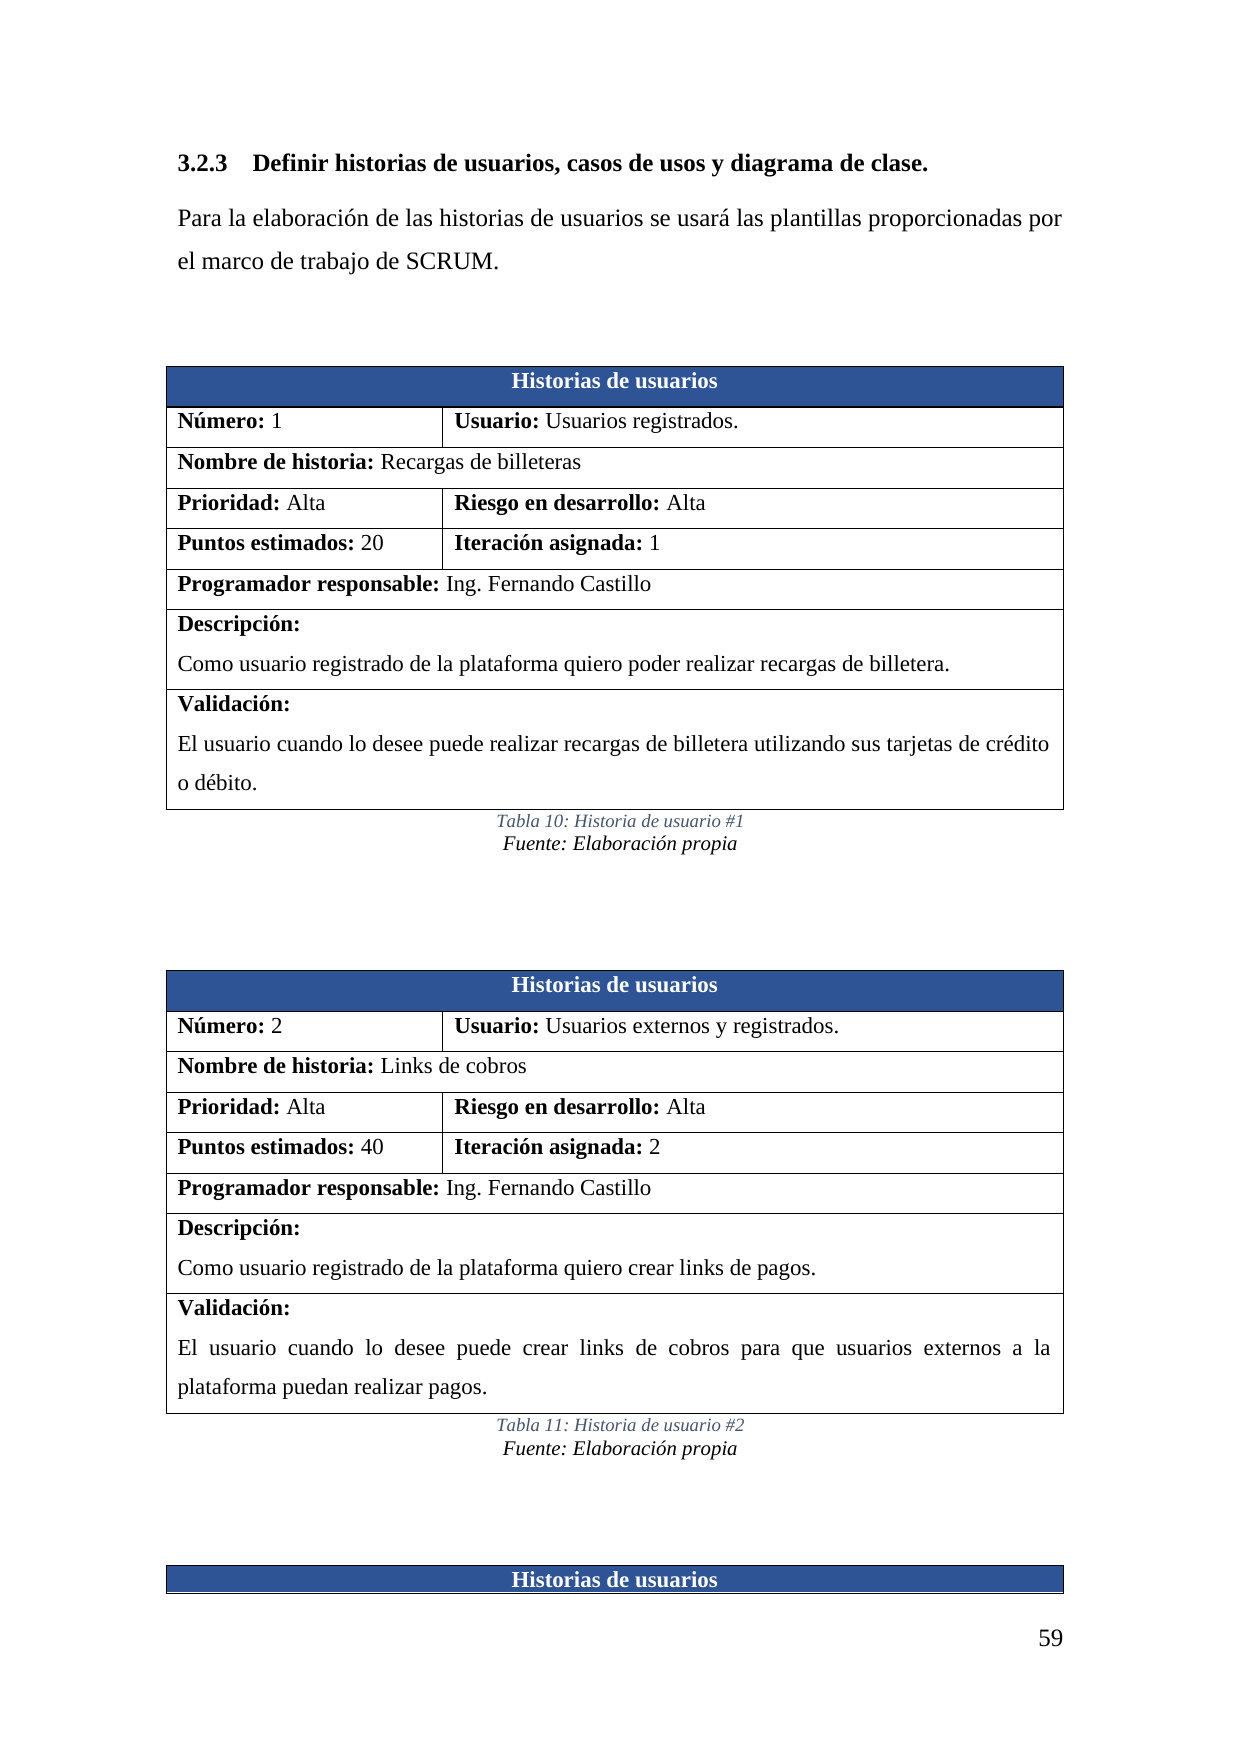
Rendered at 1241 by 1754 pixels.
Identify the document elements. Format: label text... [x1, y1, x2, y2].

table_cell Número: 2 [167, 1012, 442, 1051]
list Definir historias de usuarios, casos de usos y diagrama de clase. [177, 148, 1063, 176]
table_cell Número: 1 [167, 408, 442, 447]
table_cell Nombre de historia: Links de cobros [167, 1052, 1063, 1092]
text Fuente: Elaboración propia [177, 831, 1063, 855]
table_cell Programador responsable: Ing. Fernando Castillo [167, 570, 1063, 609]
text Tabla : Historia de usuario #2 [177, 1414, 1063, 1435]
table_cell Validación: El usuario cuando lo desee puede crear links de cobros para que usuarios externos a la plataforma puedan realizar pagos. [167, 1294, 1063, 1413]
table_cell Usuario: Usuarios externos y registrados. [443, 1012, 1063, 1051]
table_cell Descripción: Como usuario registrado de la plataforma quiero poder realizar recargas de billetera. [167, 610, 1063, 689]
table_cell Prioridad: Alta [167, 1093, 442, 1132]
table_cell Puntos estimados: 20 [167, 529, 442, 568]
table_cell Iteración asignada: 2 [443, 1133, 1063, 1173]
table_cell Riesgo en desarrollo: Alta [443, 1093, 1063, 1132]
table_cell Prioridad: Alta [167, 489, 442, 528]
table_cell Nombre de historia: Recargas de billeteras [167, 448, 1063, 487]
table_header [167, 1566, 1063, 1592]
text Tabla : Historia de usuario #1 [177, 810, 1063, 831]
table_cell Descripción: Como usuario registrado de la plataforma quiero crear links de pagos. [167, 1214, 1063, 1293]
table_cell Puntos estimados: 40 [167, 1133, 442, 1173]
table_cell Usuario: Usuarios registrados. [443, 408, 1063, 447]
table_cell Riesgo en desarrollo: Alta [443, 489, 1063, 528]
table_cell Programador responsable: Ing. Fernando Castillo [167, 1174, 1063, 1213]
table_cell Iteración asignada: 1 [443, 529, 1063, 568]
table_header Historias de usuarios [167, 367, 1063, 406]
table_header Historias de usuarios [167, 971, 1063, 1011]
text Fuente: Elaboración propia [177, 1435, 1063, 1459]
table_cell Validación: El usuario cuando lo desee puede realizar recargas de billetera utilizando sus tarjetas de crédito o débito. [167, 690, 1063, 808]
text Para la elaboración de las historias de usuarios se usará las plantillas proporcionadas por el marco de trabajo de SCRUM. [177, 203, 1063, 275]
